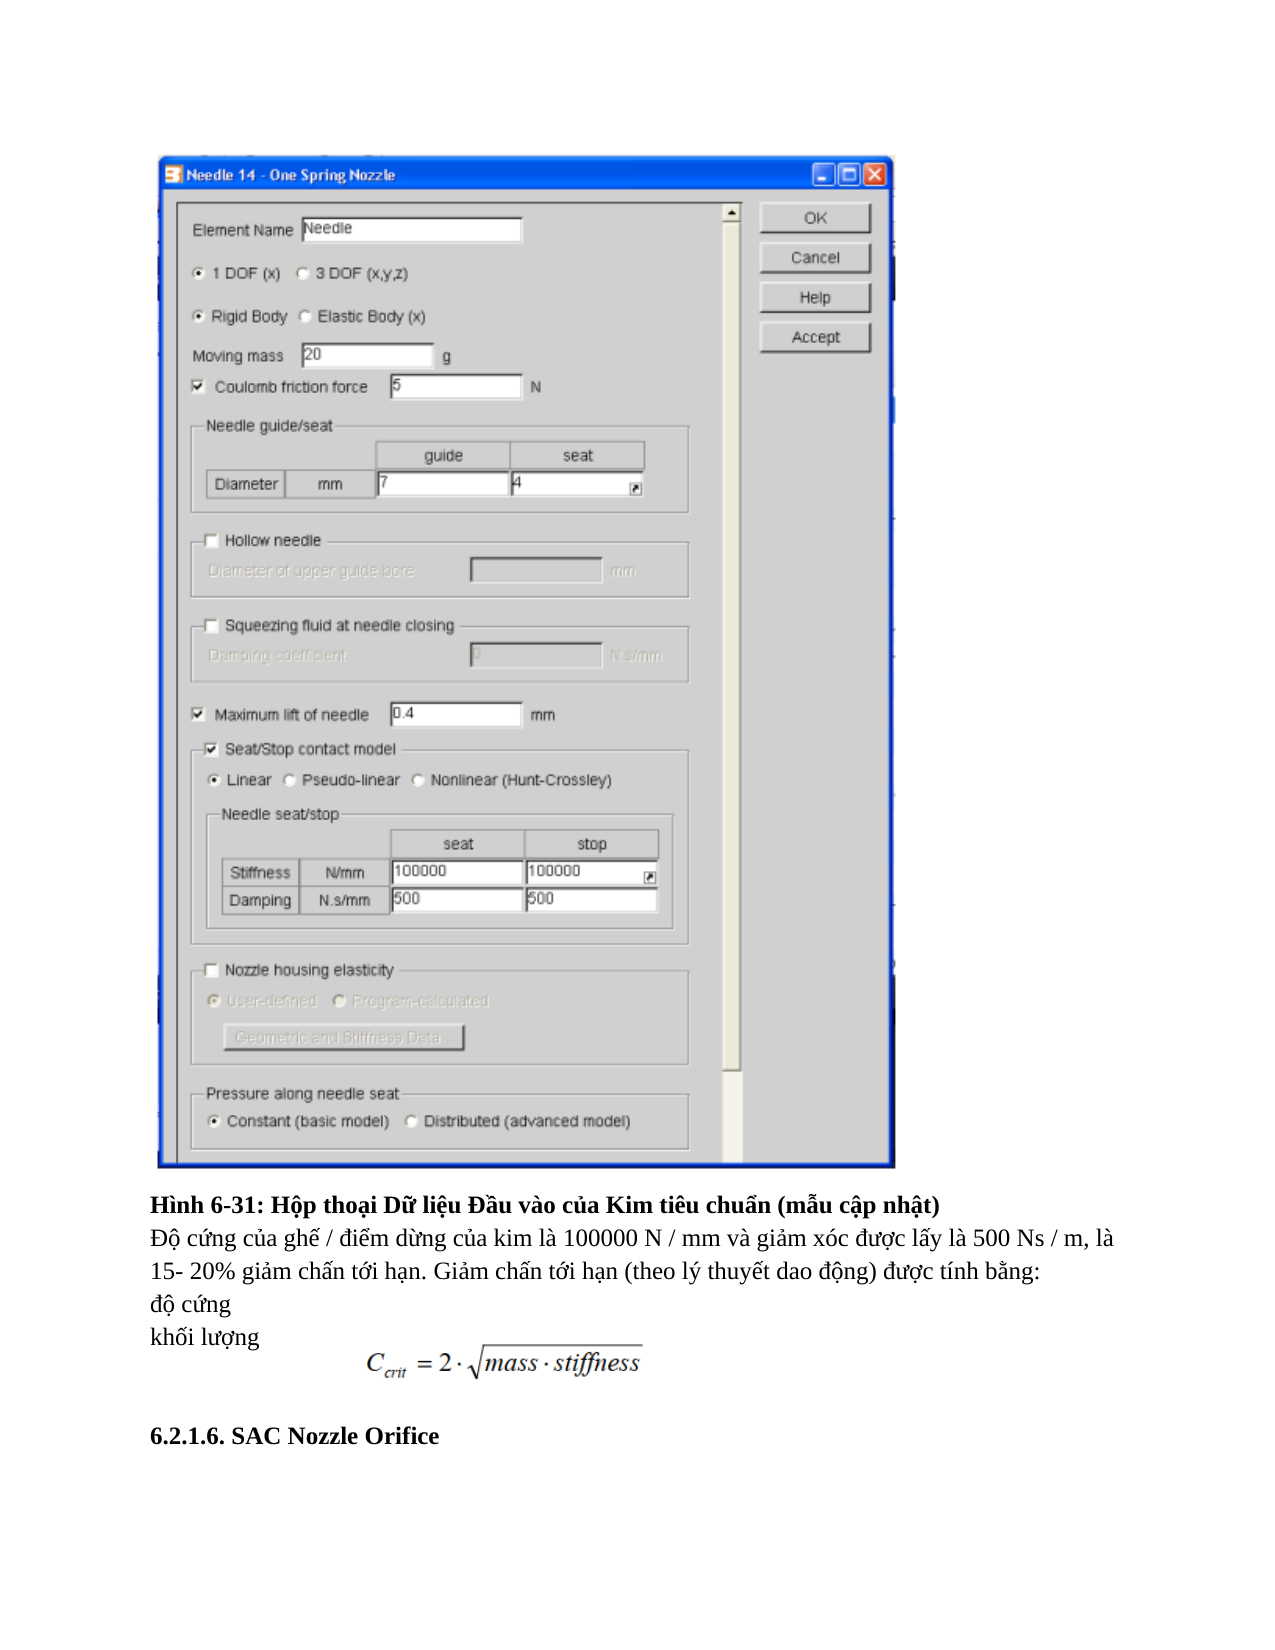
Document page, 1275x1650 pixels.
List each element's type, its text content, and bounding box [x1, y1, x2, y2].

text độ cứng [150, 1289, 1125, 1318]
text 6.2.1.6. SAC Nozzle Orifice [150, 1421, 1125, 1450]
text Hình 6-31: Hộp thoại Dữ liệu Đầu vào của Kim tiêu chuẩn (mẫu cập nhật) [150, 1190, 1125, 1219]
picture [346, 1323, 643, 1386]
text khối lượng [150, 1322, 1125, 1351]
picture [150, 150, 905, 1186]
text Độ cứng của ghế / điểm dừng của kim là 100000 N / mm và giảm xóc được lấy là 500 Ns / m, là 15- 20% giảm chấn tới hạn. Giảm chấn tới hạn (theo lý thuyết dao động) được tính bằng: [150, 1223, 1125, 1285]
